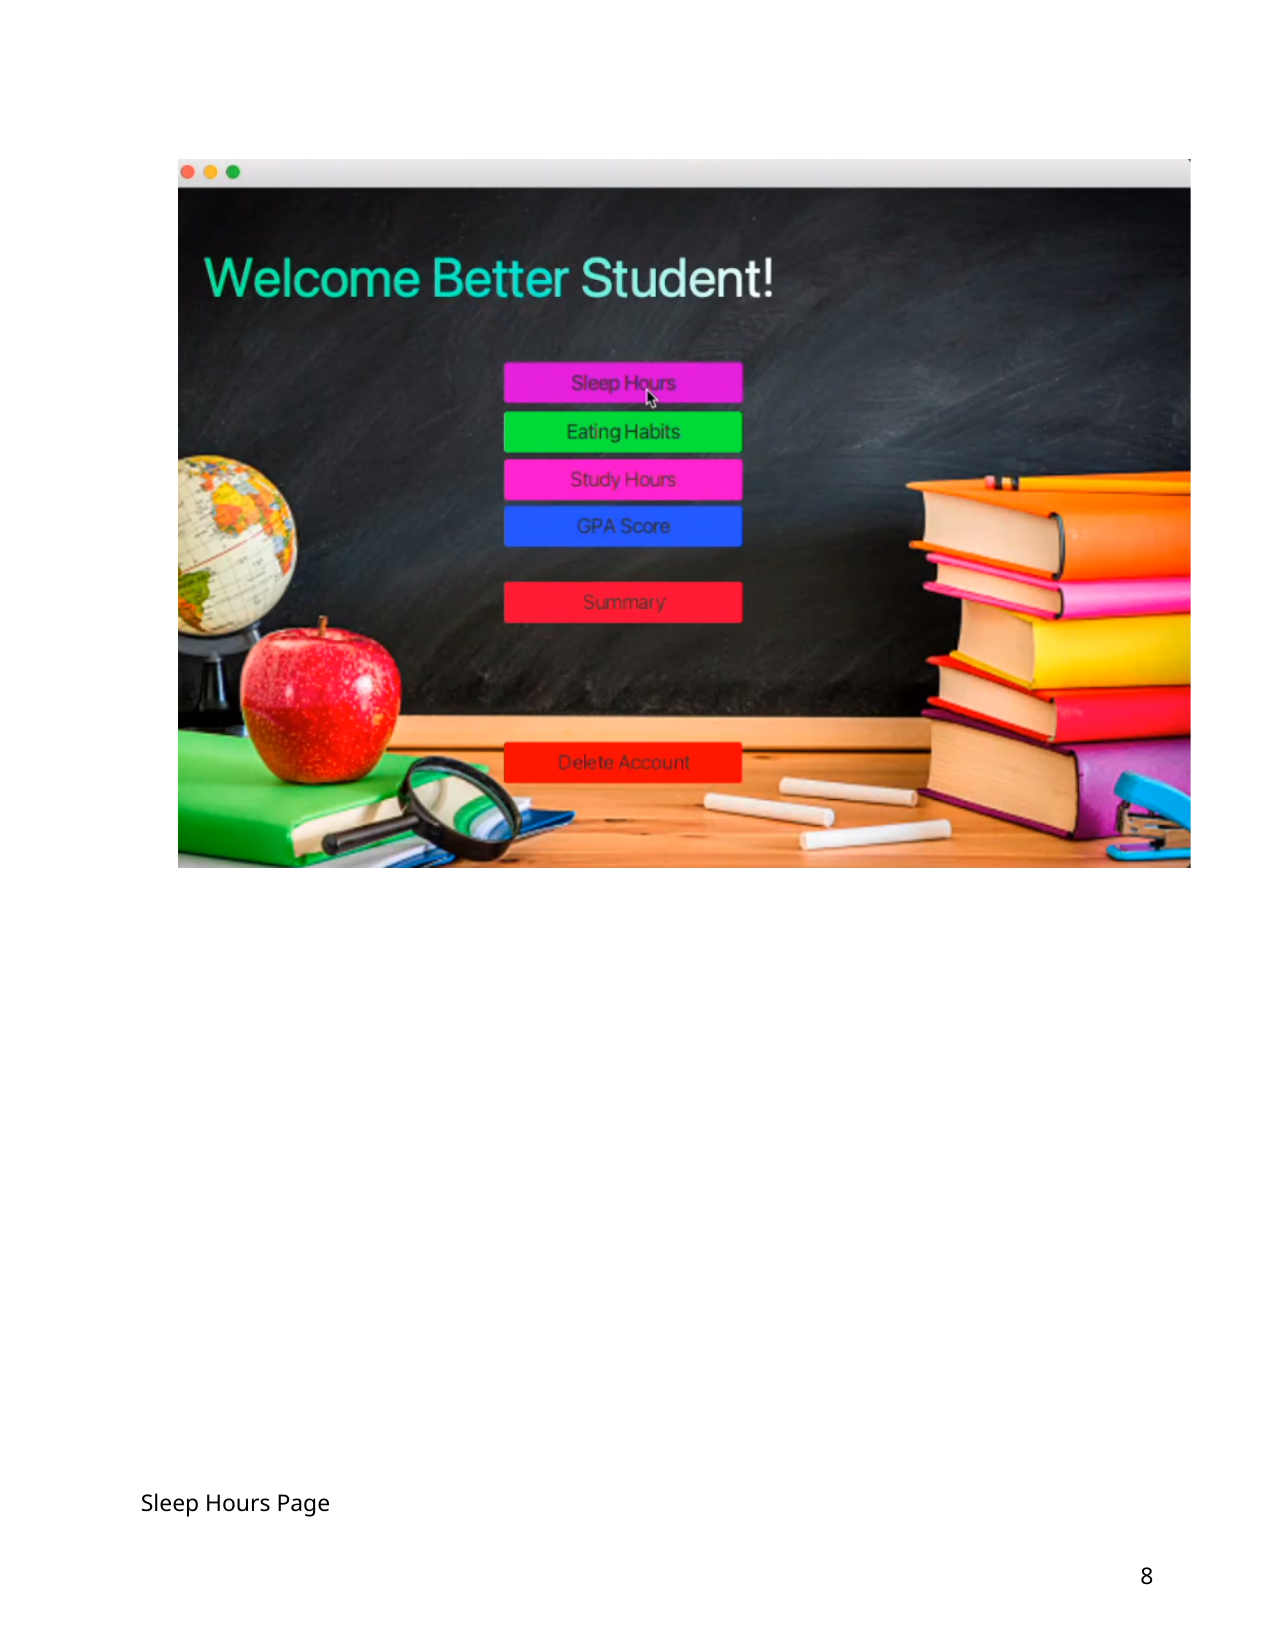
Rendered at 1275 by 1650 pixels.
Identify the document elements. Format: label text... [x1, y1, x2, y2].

text Sleep Hours Page [141, 1486, 1153, 1518]
picture [178, 159, 1191, 868]
